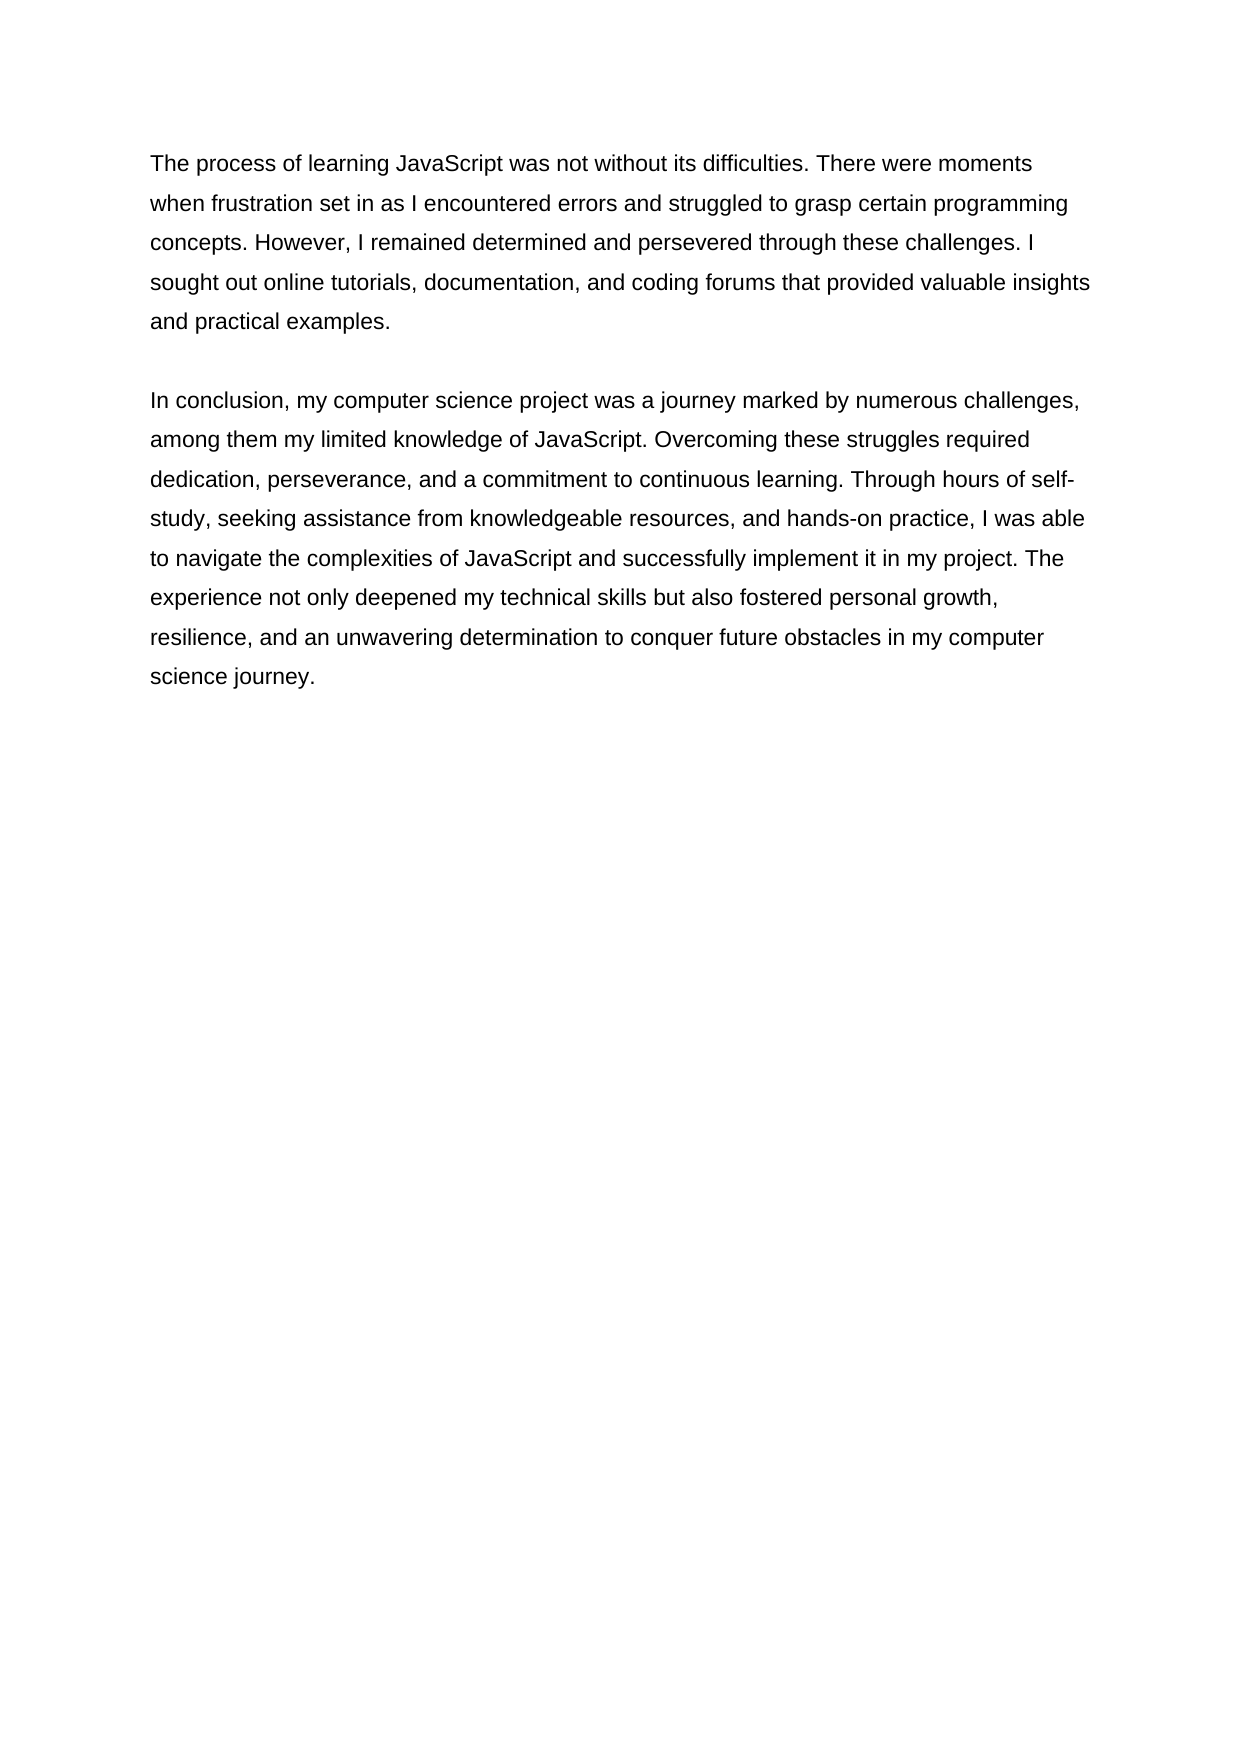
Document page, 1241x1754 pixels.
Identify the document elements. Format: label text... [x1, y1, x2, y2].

text In conclusion, my computer science project was a journey marked by numerous challenges, among them my limited knowledge of JavaScript. Overcoming these struggles required dedication, perseverance, and a commitment to continuous learning. Through hours of self-study, seeking assistance from knowledgeable resources, and hands-on practice, I was able to navigate the complexities of JavaScript and successfully implement it in my project. The experience not only deepened my technical skills but also fostered personal growth, resilience, and an unwavering determination to conquer future obstacles in my computer science journey. [150, 387, 1090, 689]
text The process of learning JavaScript was not without its difficulties. There were moments when frustration set in as I encountered errors and struggled to grasp certain programming concepts. However, I remained determined and persevered through these challenges. I sought out online tutorials, documentation, and coding forums that provided valuable insights and practical examples. [150, 150, 1090, 334]
